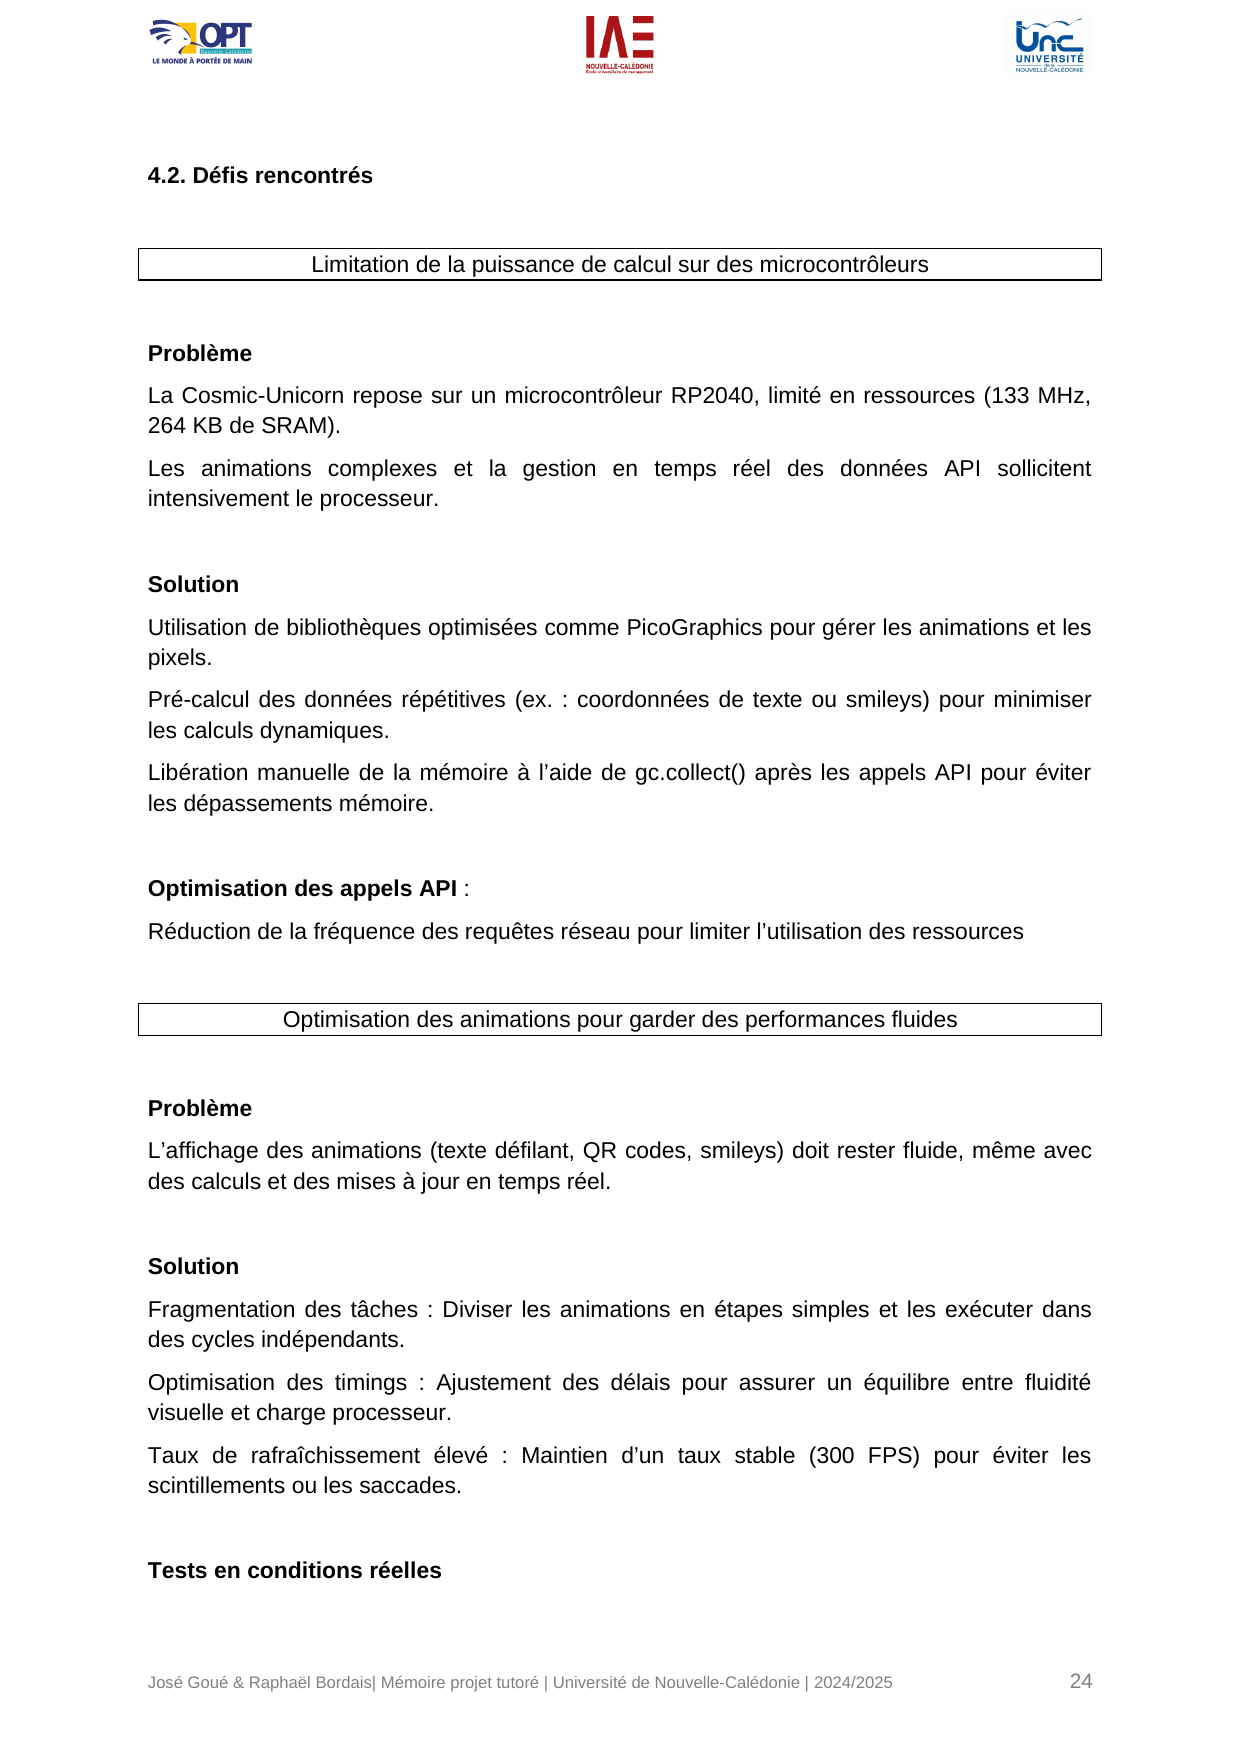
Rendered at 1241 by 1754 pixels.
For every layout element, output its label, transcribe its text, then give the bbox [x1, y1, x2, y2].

text Problème [148, 1095, 1093, 1121]
text Pré-calcul des données répétitives (ex. : coordonnées de texte ou smileys) pour minimiser les calculs dynamiques. [148, 686, 1093, 743]
text Réduction de la fréquence des requêtes réseau pour limiter l’utilisation des ressources [148, 918, 1093, 944]
text Limitation de la puissance de calcul sur des microcontrôleurs [139, 249, 1101, 279]
text L’affichage des animations (texte défilant, QR codes, smileys) doit rester fluide, même avec des calculs et des mises à jour en temps réel. [148, 1137, 1093, 1194]
picture [147, 12, 254, 71]
text Optimisation des animations pour garder des performances fluides [139, 1004, 1101, 1035]
text Taux de rafraîchissement élevé : Maintien d’un taux stable (300 FPS) pour éviter les scintillements ou les saccades. [148, 1442, 1093, 1498]
text Libération manuelle de la mémoire à l’aide de gc.collect() après les appels API pour éviter les dépassements mémoire. [148, 759, 1093, 816]
text Fragmentation des tâches : Diviser les animations en étapes simples et les exécuter dans des cycles indépendants. [148, 1296, 1093, 1352]
text Problème [148, 339, 1093, 366]
text Solution [148, 571, 1093, 597]
text Tests en conditions réelles [148, 1557, 1093, 1584]
picture [586, 16, 654, 74]
text Optimisation des timings : Ajustement des délais pour assurer un équilibre entre fluidité visuelle et charge processeur. [148, 1369, 1093, 1425]
text Utilisation de bibliothèques optimisées comme PicoGraphics pour gérer les animations et les pixels. [148, 613, 1093, 670]
text Solution [148, 1253, 1093, 1279]
text La Cosmic-Unicorn repose sur un microcontrôleur RP2040, limité en ressources (133 MHz, 264 KB de SRAM). [148, 382, 1093, 439]
text Les animations complexes et la gestion en temps réel des données API sollicitent intensivement le processeur. [148, 455, 1093, 512]
subtitle Défis rencontrés [148, 162, 1093, 189]
text Optimisation des appels API : [148, 875, 1093, 901]
picture [1003, 10, 1093, 77]
